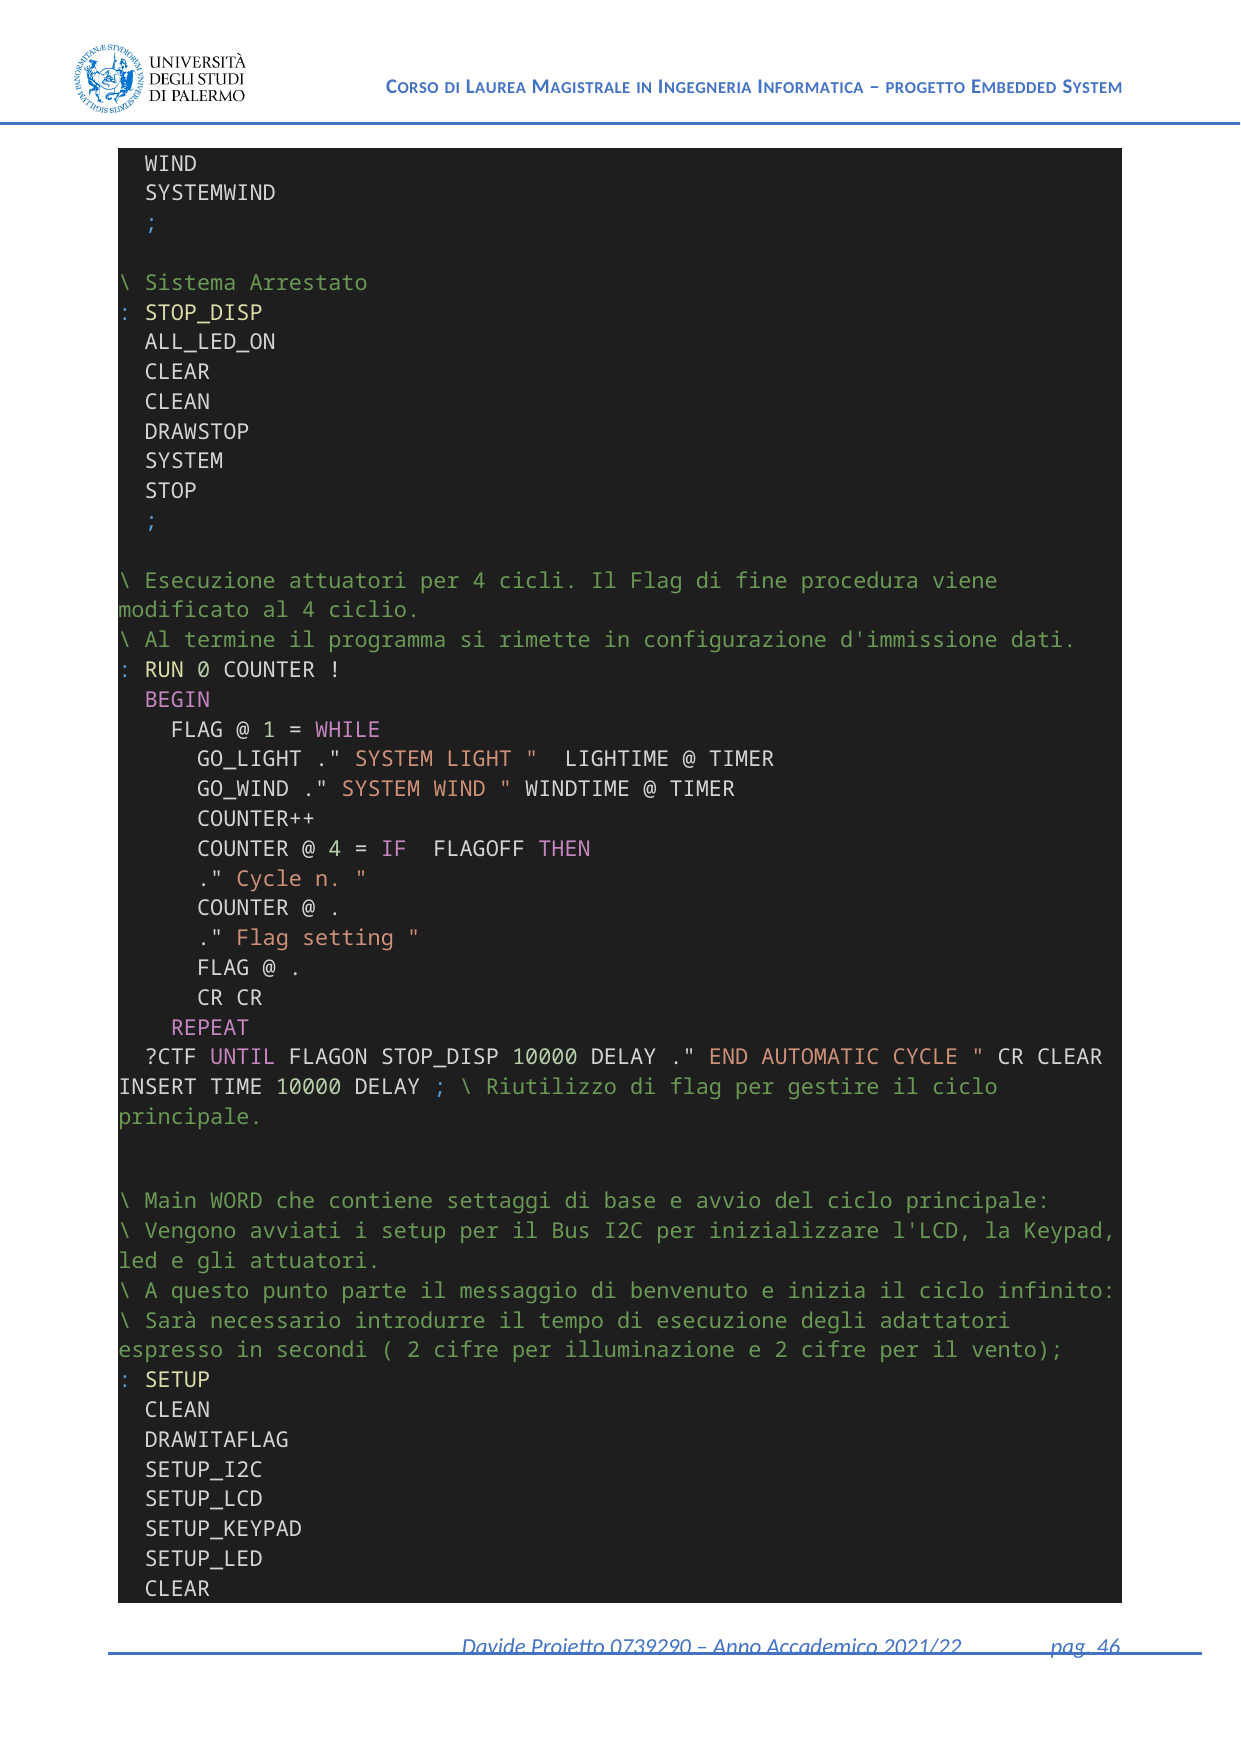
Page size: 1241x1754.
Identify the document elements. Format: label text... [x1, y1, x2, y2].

text ALL_LED_ON [118, 326, 1122, 356]
text CLEAR [118, 356, 1122, 386]
text SETUP_I2C [118, 1454, 1122, 1483]
text REPEAT [118, 1012, 1122, 1041]
text ; [118, 505, 1122, 535]
text CLEAR [118, 1573, 1122, 1603]
text ." Flag setting " [118, 922, 1122, 952]
text SETUP_LCD [118, 1483, 1122, 1513]
text FLAG @ . [118, 952, 1122, 982]
text : SETUP [118, 1364, 1122, 1394]
text : STOP_DISP [118, 297, 1122, 326]
text ." Cycle n. " [118, 863, 1122, 892]
text \ Sistema Arrestato [118, 267, 1122, 297]
text COUNTER @ . [118, 892, 1122, 922]
text SYSTEM [118, 446, 1122, 475]
text CLEAN [118, 1394, 1122, 1424]
text \ Sarà necessario introdurre il tempo di esecuzione degli adattatori espresso in secondi ( 2 cifre per illuminazione e 2 cifre per il vento); [118, 1305, 1122, 1364]
text ?CTF UNTIL FLAGON STOP_DISP 10000 DELAY ." END AUTOMATIC CYCLE " CR CLEAR INSERT TIME 10000 DELAY ; \ Riutilizzo di flag per gestire il ciclo principale. [118, 1041, 1122, 1131]
text \ A questo punto parte il messaggio di benvenuto e inizia il ciclo infinito: [118, 1275, 1122, 1305]
picture [72, 41, 252, 117]
text DRAWSTOP [118, 416, 1122, 446]
text SETUP_LED [118, 1543, 1122, 1573]
text COUNTER @ 4 = IF FLAGOFF THEN [118, 833, 1122, 863]
text GO_LIGHT ." SYSTEM LIGHT " LIGHTIME @ TIMER [118, 743, 1122, 773]
text BEGIN [118, 684, 1122, 714]
text GO_WIND ." SYSTEM WIND " WINDTIME @ TIMER [118, 773, 1122, 803]
text SETUP_KEYPAD [118, 1513, 1122, 1543]
text CR CR [118, 982, 1122, 1012]
text SYSTEMWIND [118, 177, 1122, 207]
text STOP [118, 475, 1122, 505]
text ; [118, 207, 1122, 237]
text CLEAN [118, 386, 1122, 416]
text COUNTER++ [118, 803, 1122, 833]
text \ Main WORD che contiene settaggi di base e avvio del ciclo principale: [118, 1186, 1122, 1215]
text DRAWITAFLAG [118, 1424, 1122, 1454]
text WIND [118, 148, 1122, 177]
text \ Al termine il programma si rimette in configurazione d'immissione dati. [118, 624, 1122, 654]
text : RUN 0 COUNTER ! [118, 654, 1122, 684]
text \ Esecuzione attuatori per 4 cicli. Il Flag di fine procedura viene modificato al 4 ciclio. [118, 565, 1122, 624]
text \ Vengono avviati i setup per il Bus I2C per inizializzare l'LCD, la Keypad, led e gli attuatori. [118, 1215, 1122, 1275]
text FLAG @ 1 = WHILE [118, 714, 1122, 743]
